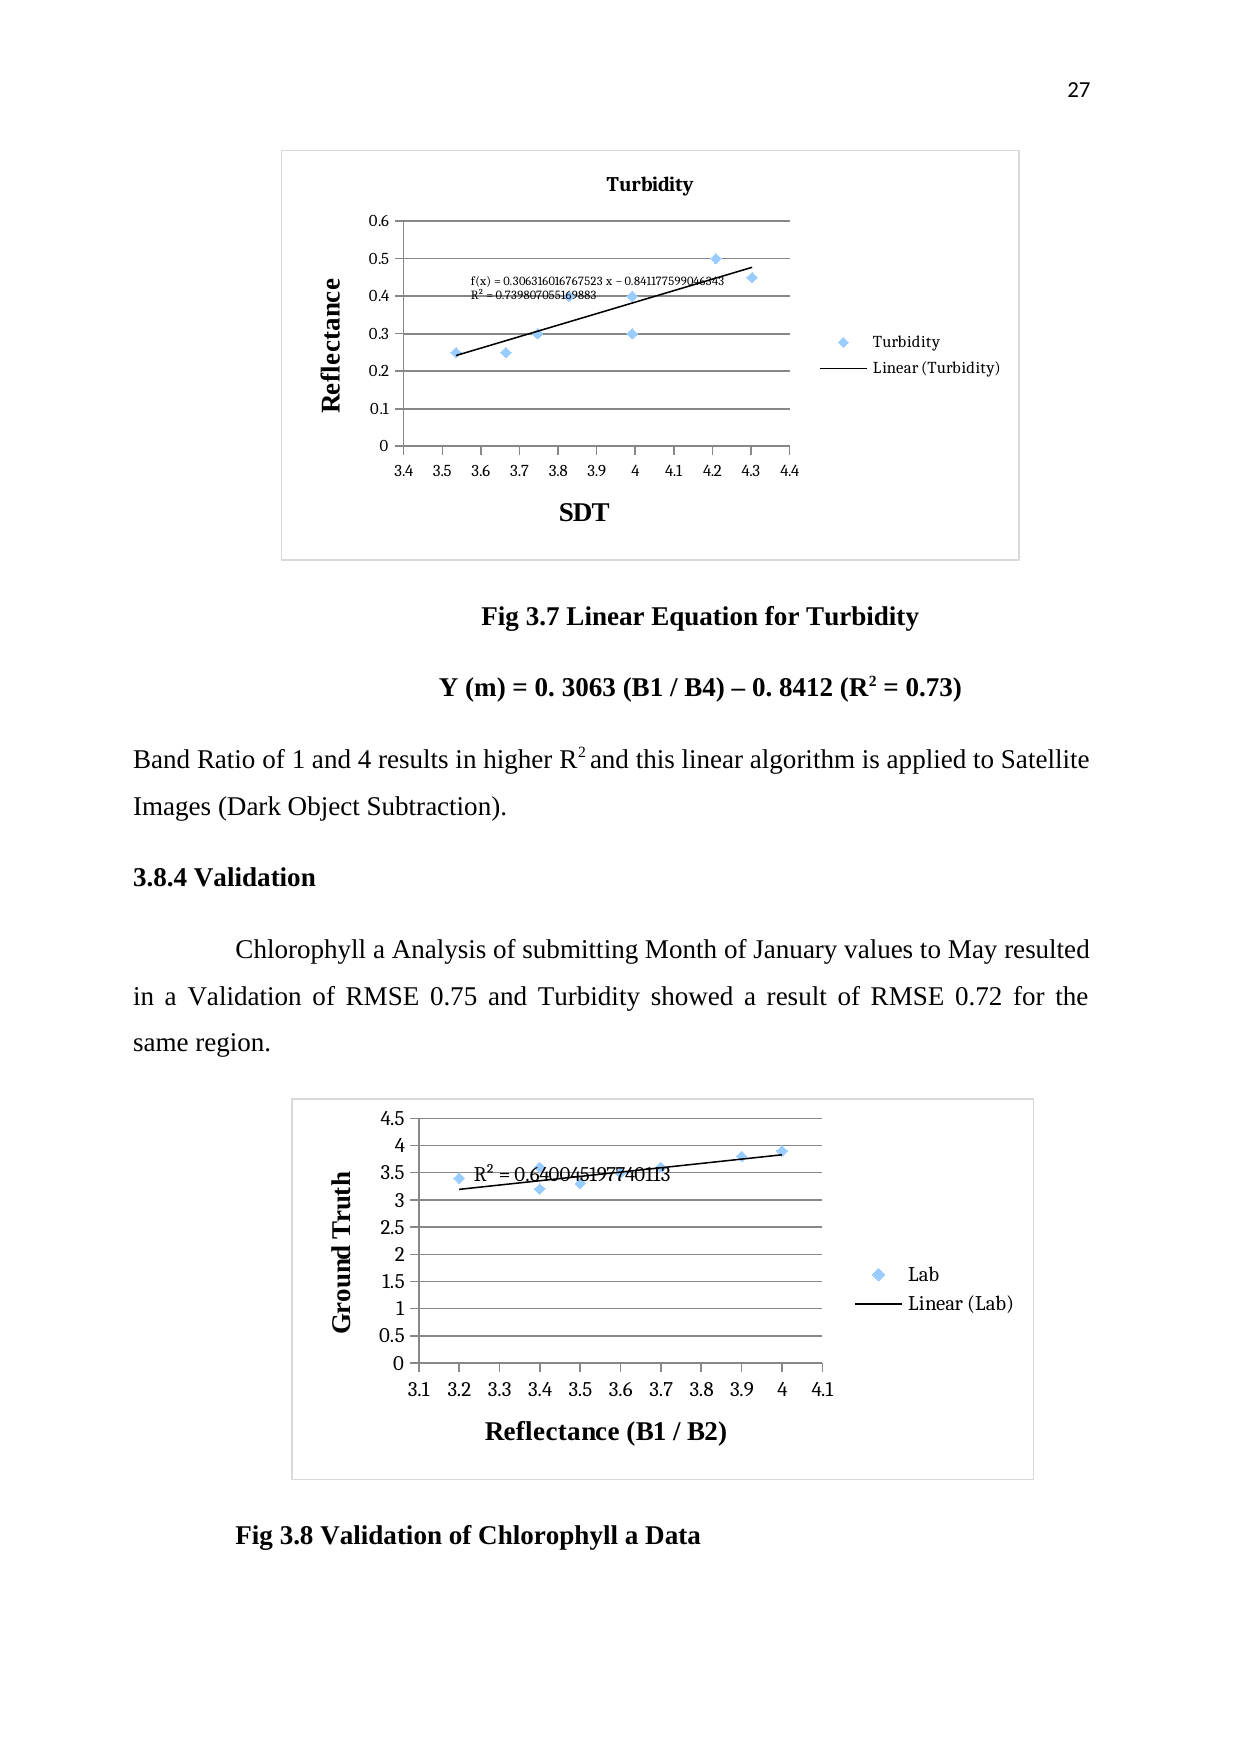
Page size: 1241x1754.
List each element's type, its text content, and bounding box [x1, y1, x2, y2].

text Y (m) = 0. 3063 (B1 / B4) – 0. 8412 (R2 = 0.73) [310, 672, 1090, 703]
text Chlorophyll a Analysis of submitting Month of January values to May resulted in a Validation of RMSE 0.75 and Turbidity showed a result of RMSE 0.72 for the same region. [133, 933, 1090, 1058]
text Fig 3.8 Validation of Chlorophyll a Data [221, 1519, 1090, 1550]
text Fig 3.7 Linear Equation for Turbidity [310, 600, 1090, 631]
text Band Ratio of 1 and 4 results in higher R2 and this linear algorithm is applied to Satellite Images (Dark Object Subtraction). [133, 743, 1090, 821]
text 3.8.4 Validation [133, 862, 1090, 893]
